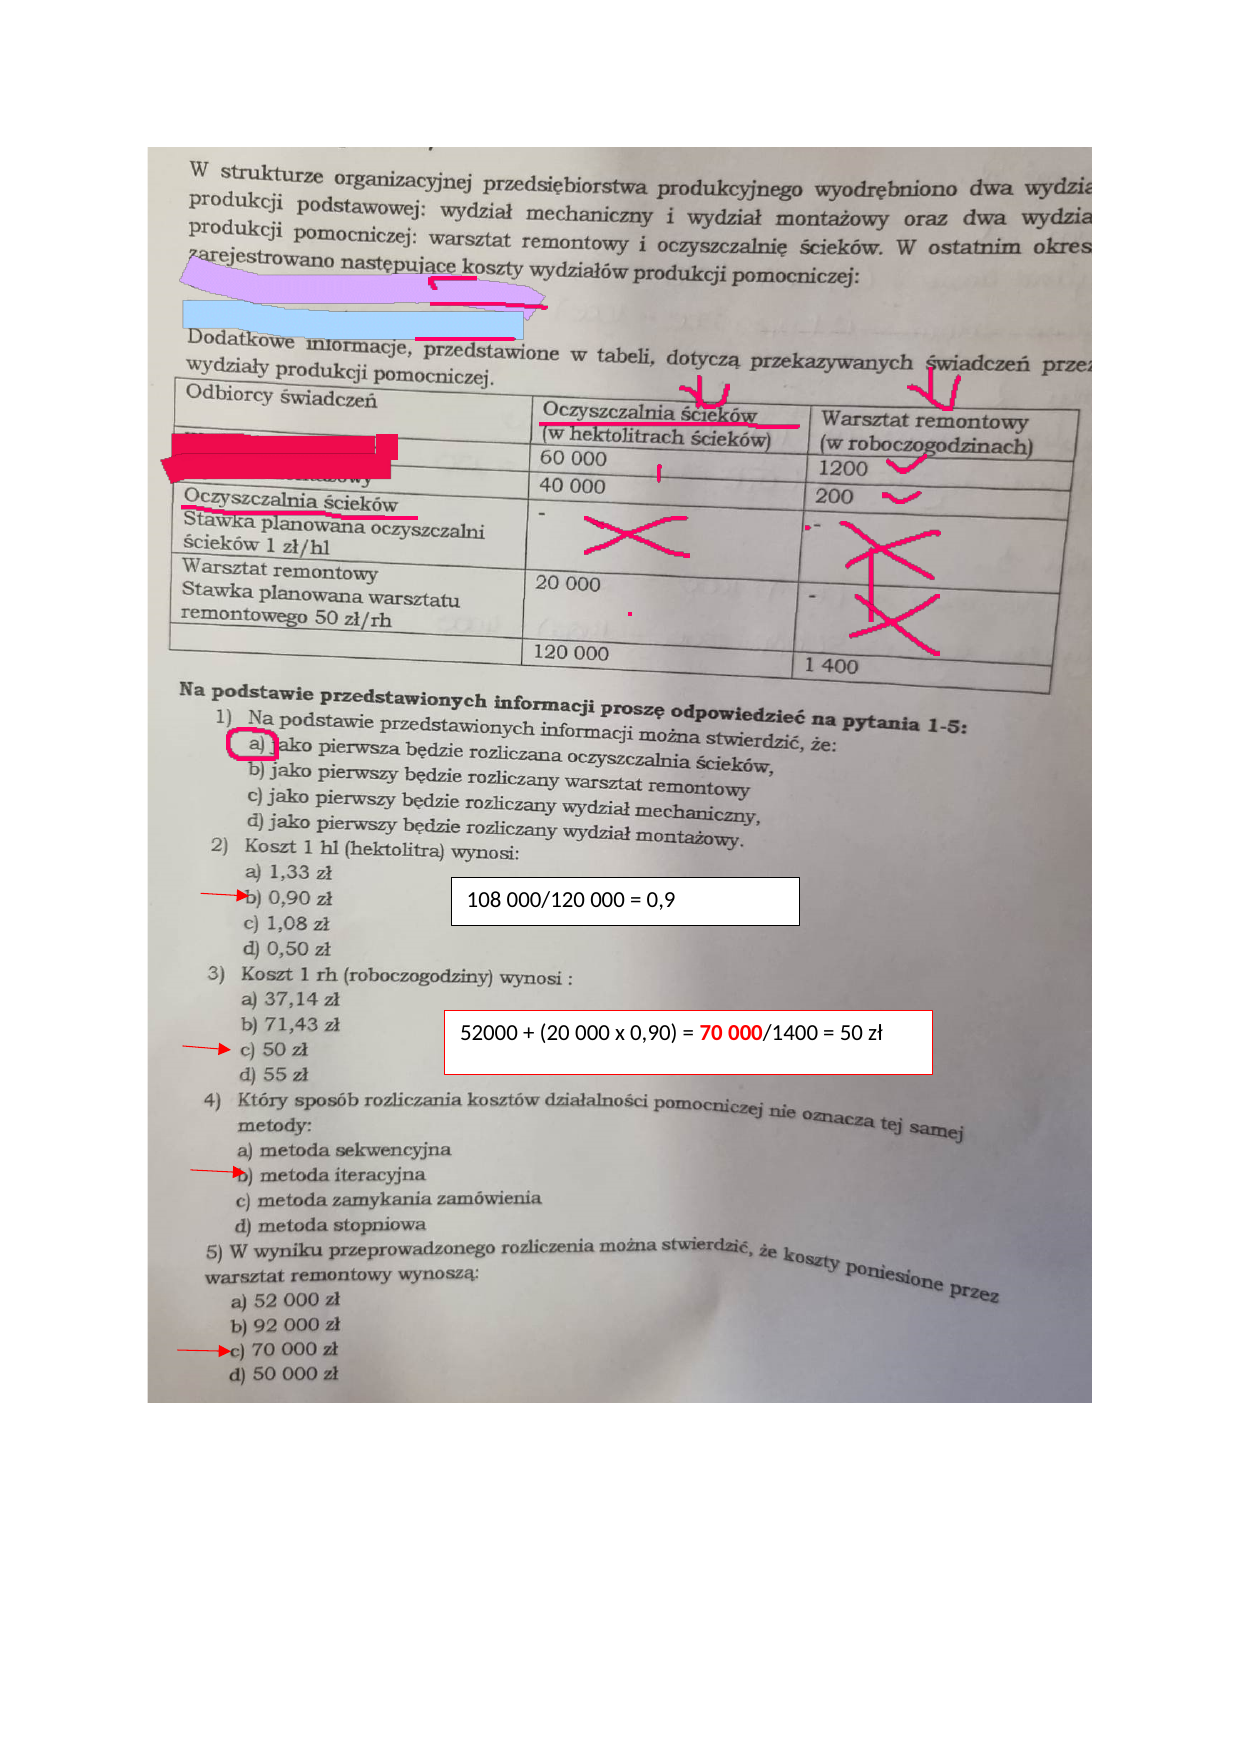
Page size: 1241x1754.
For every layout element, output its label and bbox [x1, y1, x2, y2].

picture [147, 147, 1092, 1403]
